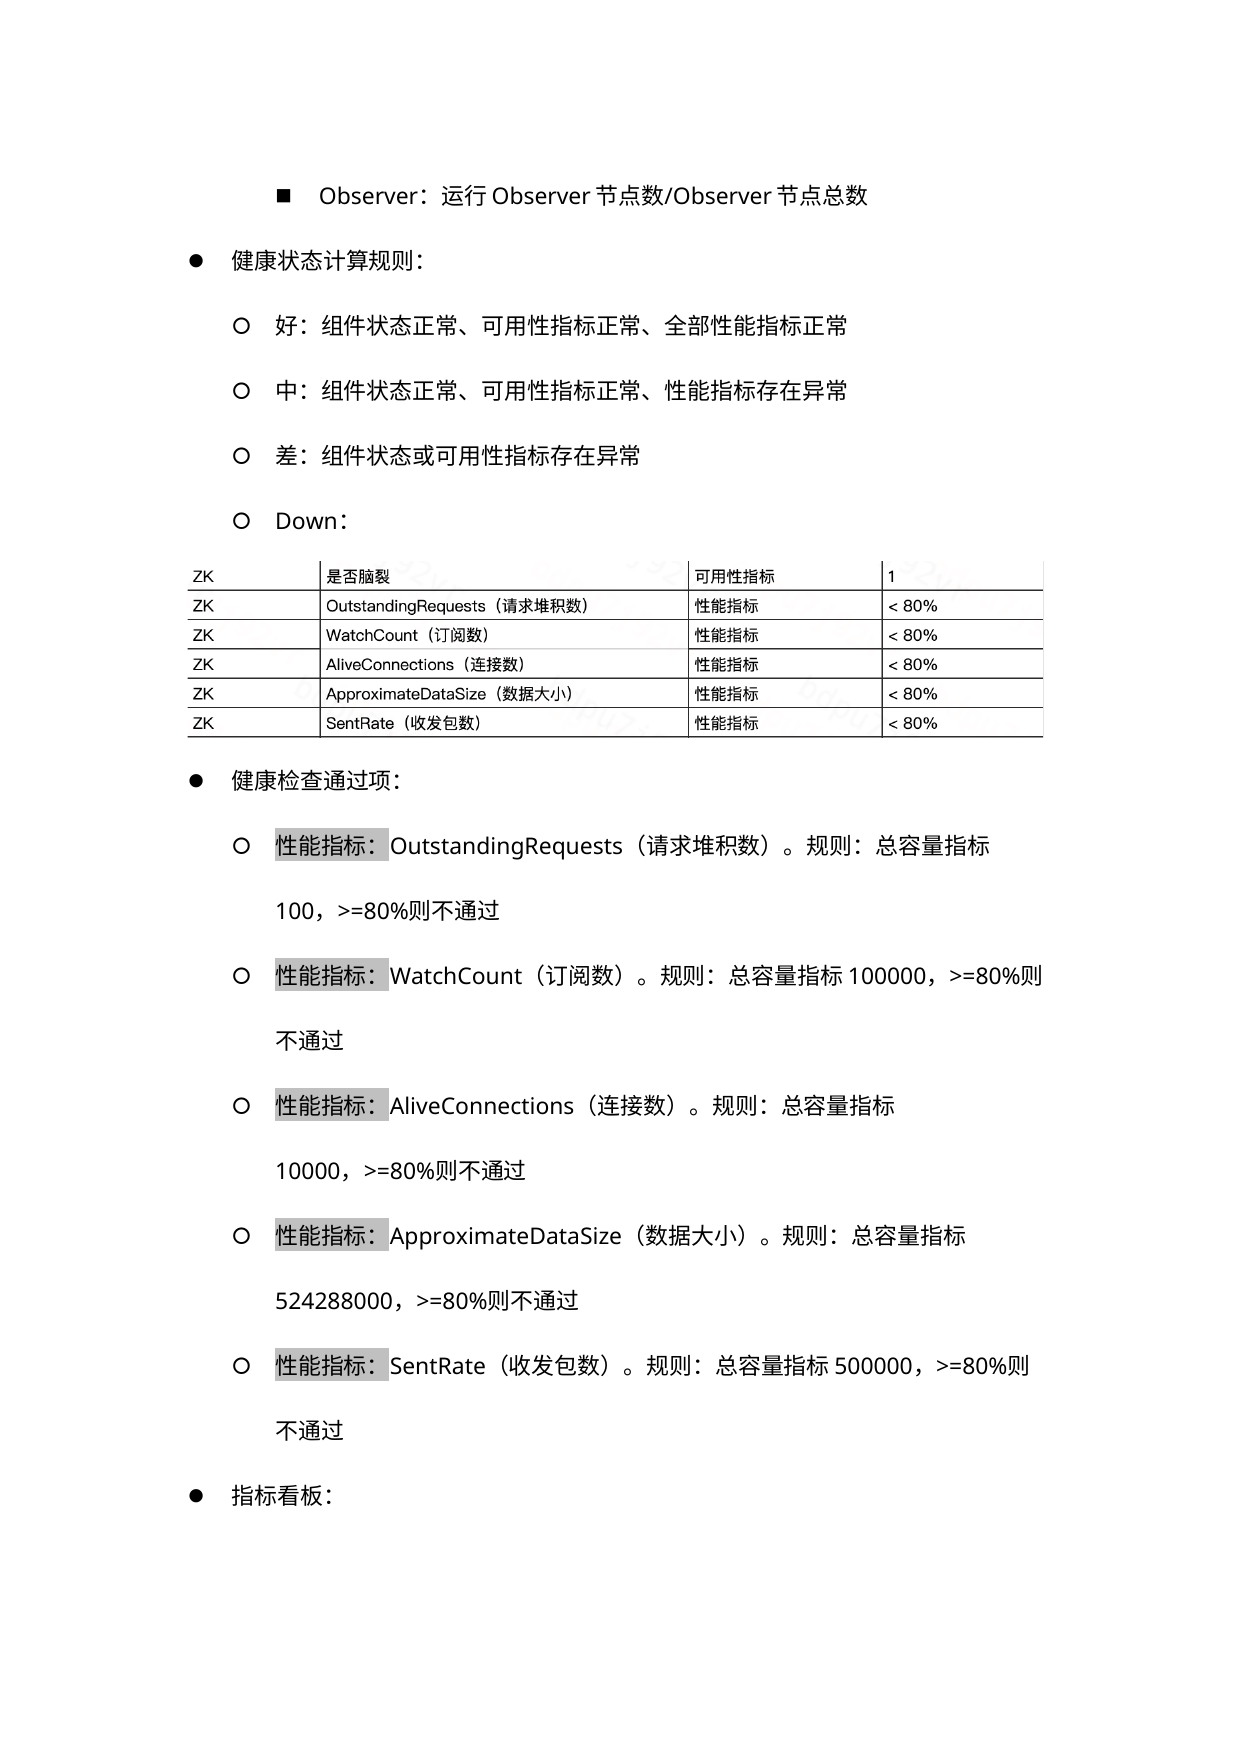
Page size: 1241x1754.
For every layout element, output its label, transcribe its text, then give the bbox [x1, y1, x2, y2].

list 中：组件状态正常、可用性指标正常、性能指标存在异常 [231, 357, 1053, 422]
list 健康检查通过项： [187, 747, 1053, 812]
list 健康状态计算规则： [187, 227, 1053, 292]
list 性能指标：AliveConnections（连接数）。规则：总容量指标10000，>=80%则不通过 [231, 1072, 1053, 1202]
list 性能指标：WatchCount（订阅数）。规则：总容量指标100000，>=80%则不通过 [231, 942, 1053, 1072]
list Observer：运行Observer节点数/Observer节点总数 [275, 162, 1053, 227]
list 好：组件状态正常、可用性指标正常、全部性能指标正常 [231, 292, 1053, 357]
list 性能指标：OutstandingRequests（请求堆积数）。规则：总容量指标100，>=80%则不通过 [231, 812, 1053, 942]
list 性能指标：SentRate（收发包数）。规则：总容量指标500000，>=80%则不通过 [231, 1332, 1053, 1462]
list Down： [231, 487, 1053, 552]
list 指标看板： [187, 1462, 1053, 1527]
list 差：组件状态或可用性指标存在异常 [231, 422, 1053, 487]
list 性能指标：ApproximateDataSize（数据大小）。规则：总容量指标524288000，>=80%则不通过 [231, 1202, 1053, 1332]
picture [187, 561, 1044, 738]
